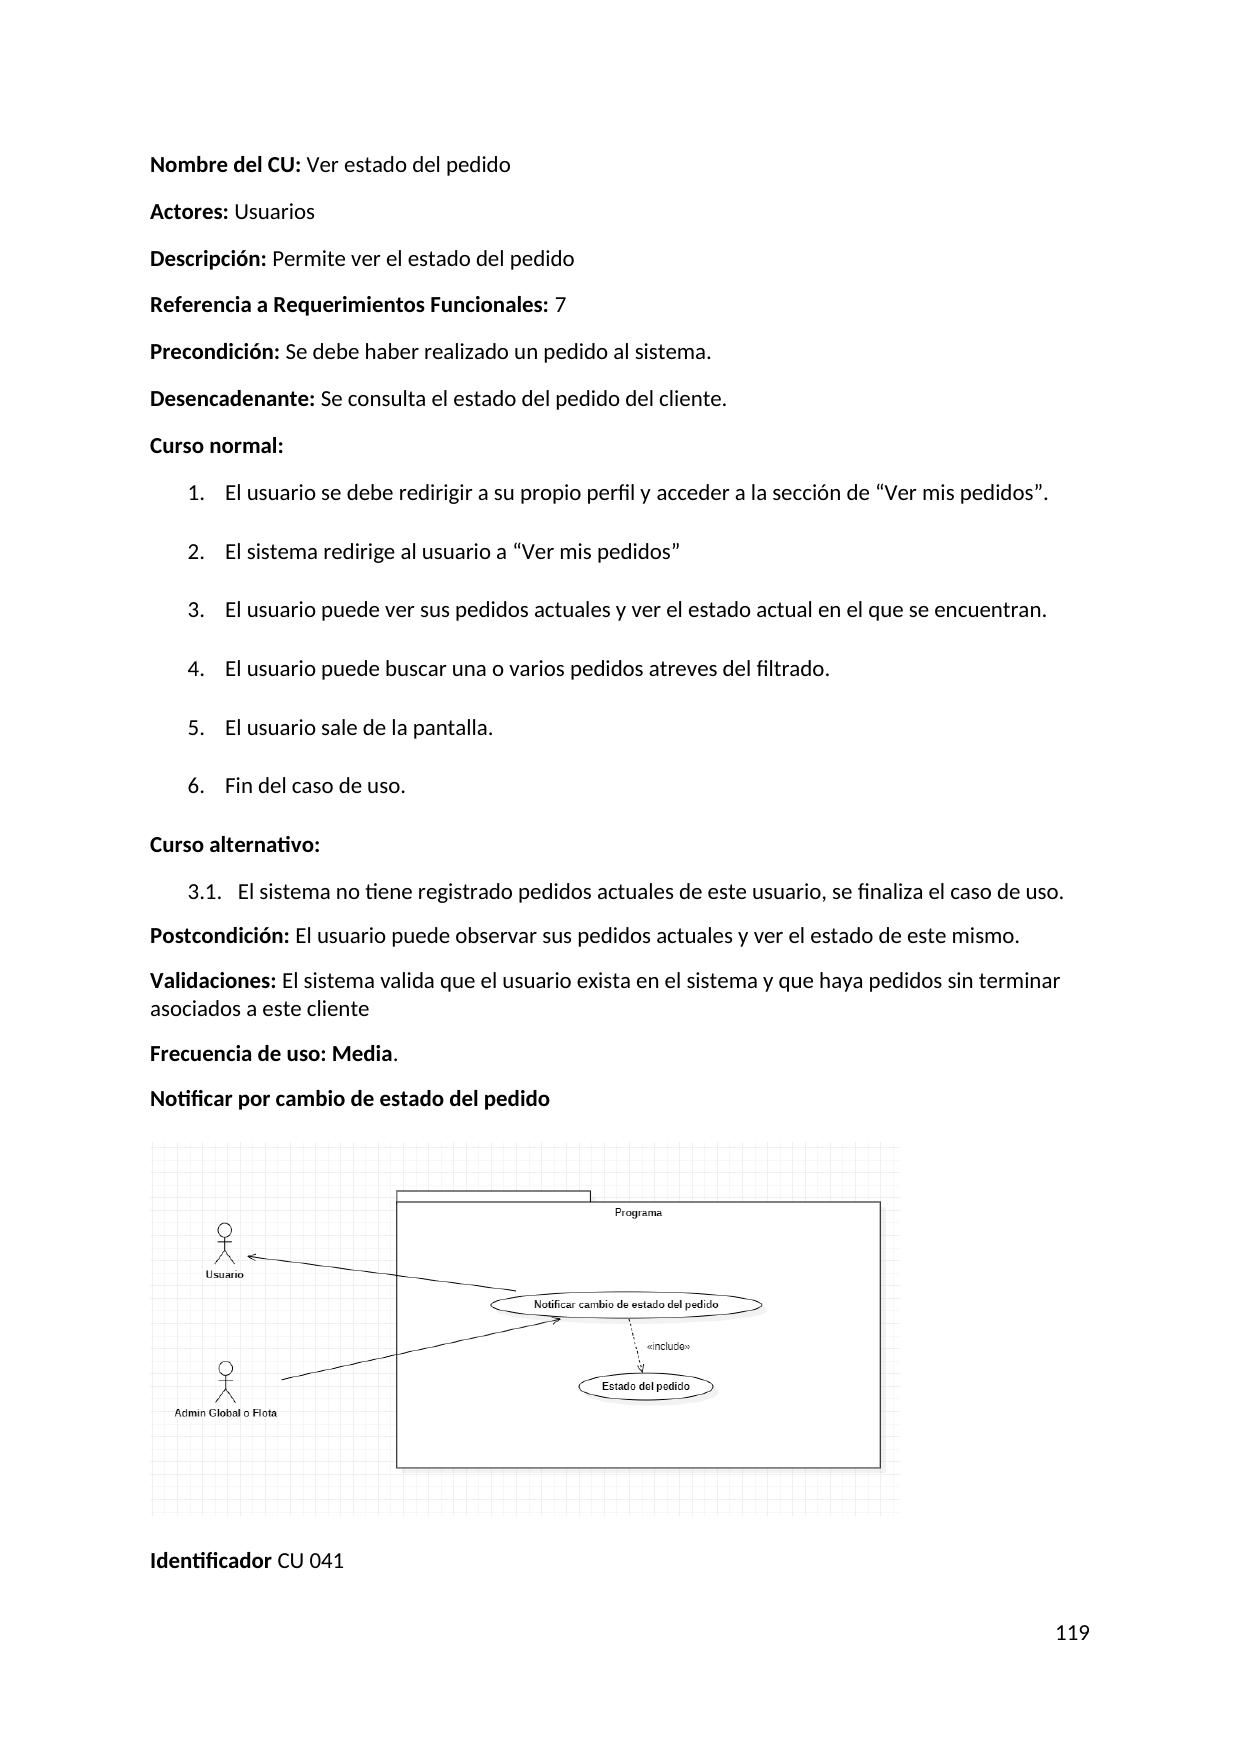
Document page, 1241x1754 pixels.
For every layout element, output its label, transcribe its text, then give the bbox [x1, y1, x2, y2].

list El usuario se debe redirigir a su propio perfil y acceder a la sección de “Ver mis pedidos”. [187, 478, 1090, 506]
text Curso alternativo: [150, 830, 1090, 858]
picture [150, 1142, 901, 1516]
list El usuario sale de la pantalla. [187, 713, 1090, 741]
list Fin del caso de uso. [187, 771, 1090, 799]
text Desencadenante: Se consulta el estado del pedido del cliente. [150, 384, 1090, 412]
text Precondición: Se debe haber realizado un pedido al sistema. [150, 337, 1090, 366]
text Frecuencia de uso: Media. [150, 1039, 1090, 1067]
text Postcondición: El usuario puede observar sus pedidos actuales y ver el estado de este mismo. [150, 922, 1090, 949]
list El usuario puede buscar una o varios pedidos atreves del filtrado. [187, 654, 1090, 682]
text Validaciones: El sistema valida que el usuario exista en el sistema y que haya pedidos sin terminar asociados a este cliente [150, 966, 1090, 1022]
list El usuario puede ver sus pedidos actuales y ver el estado actual en el que se encuentran. [187, 595, 1090, 623]
text Curso normal: [150, 431, 1090, 459]
text Nombre del CU: Ver estado del pedido [150, 150, 1090, 178]
text Referencia a Requerimientos Funcionales: 7 [150, 291, 1090, 319]
text 3.1. El sistema no tiene registrado pedidos actuales de este usuario, se finaliza el caso de uso. [187, 877, 1090, 905]
text Actores: Usuarios [150, 197, 1090, 225]
list El sistema redirige al usuario a “Ver mis pedidos” [187, 537, 1090, 565]
text Notificar por cambio de estado del pedido [150, 1084, 1090, 1112]
text Identificador CU 041 [150, 1546, 1090, 1574]
text Descripción: Permite ver el estado del pedido [150, 244, 1090, 272]
